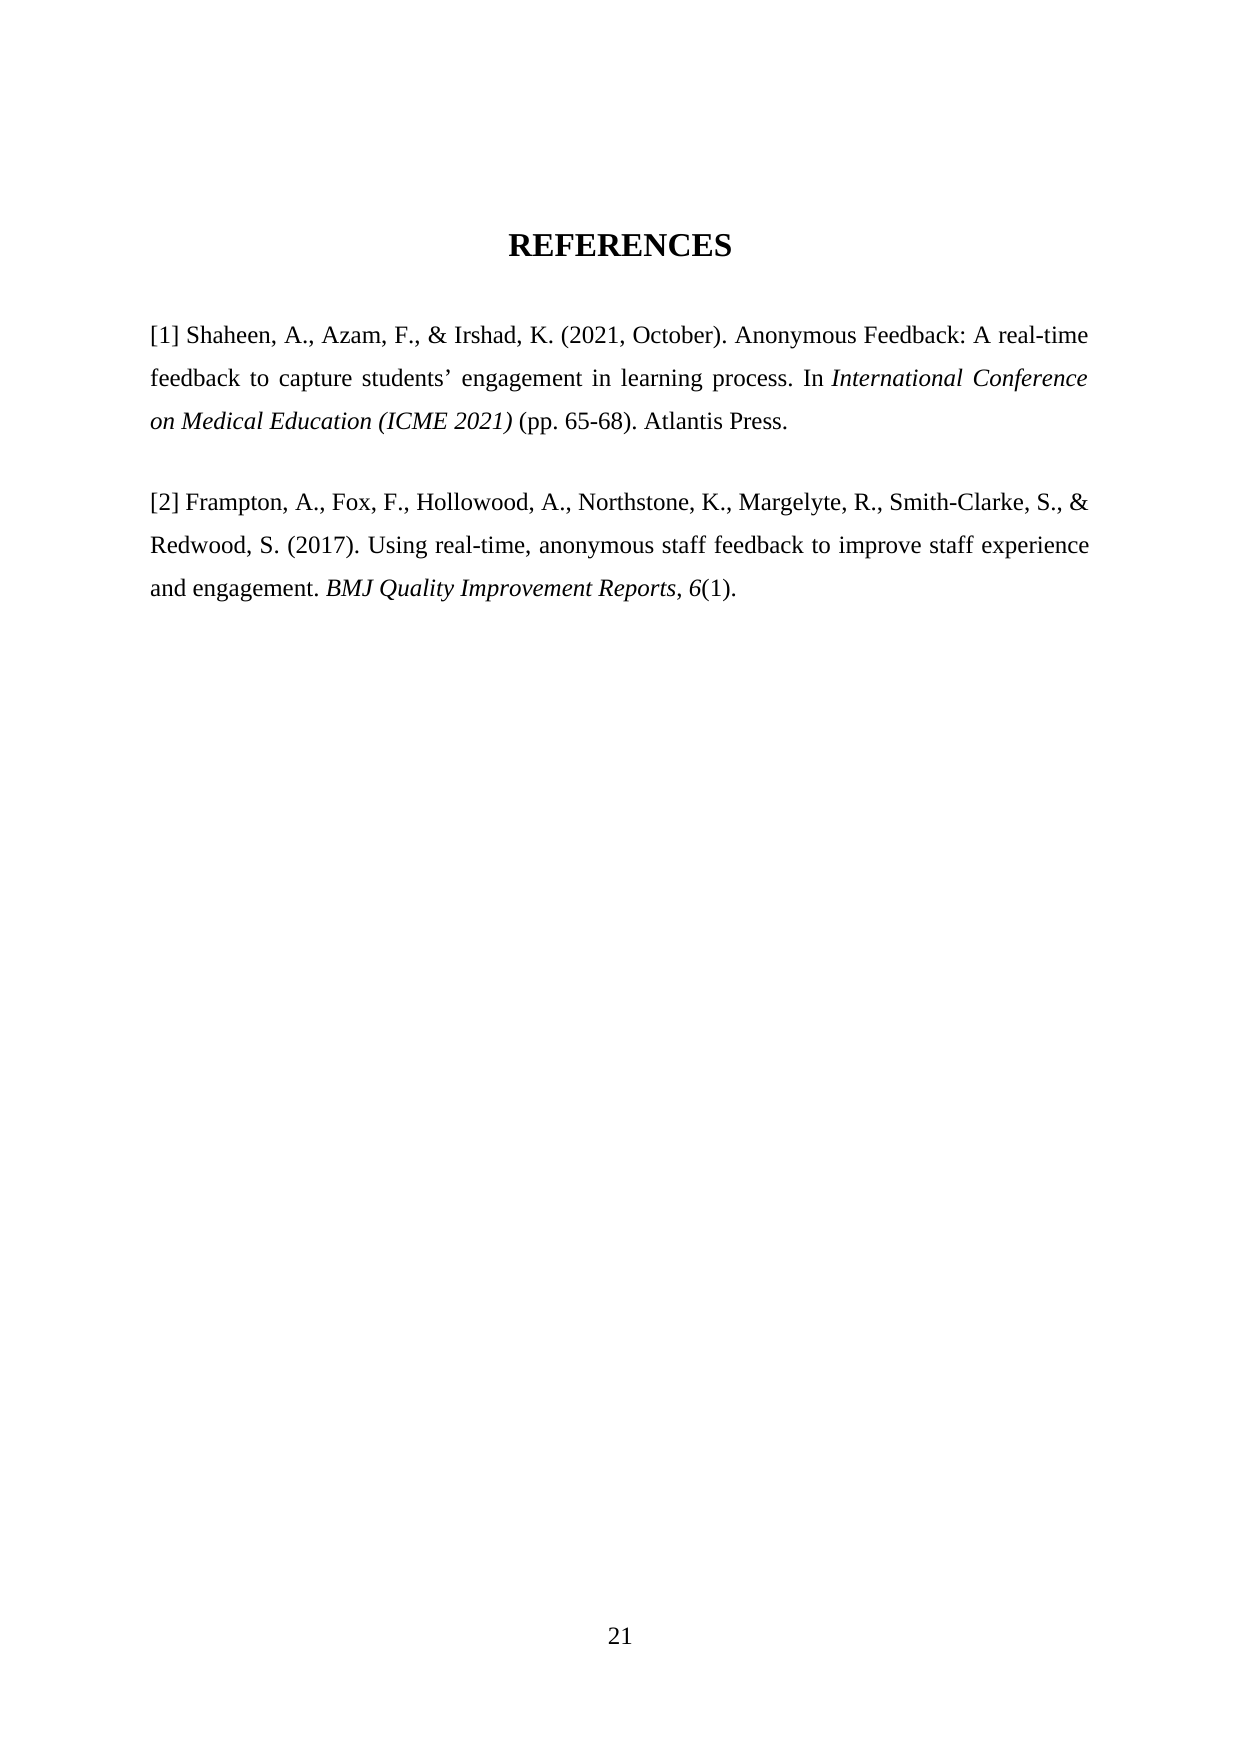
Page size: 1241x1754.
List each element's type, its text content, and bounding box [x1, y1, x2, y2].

subtitle REFERENCES [150, 225, 1090, 263]
text [2] Frampton, A., Fox, F., Hollowood, A., Northstone, K., Margelyte, R., Smith-Clarke, S., & Redwood, S. (2017). Using real-time, anonymous staff feedback to improve staff experience and engagement. BMJ Quality Improvement Reports, 6(1). [150, 487, 1090, 602]
text [1] Shaheen, A., Azam, F., & Irshad, K. (2021, October). Anonymous Feedback: A real-time feedback to capture students’ engagement in learning process. In International Conference on Medical Education (ICME 2021) (pp. 65-68). Atlantis Press. [150, 320, 1090, 435]
